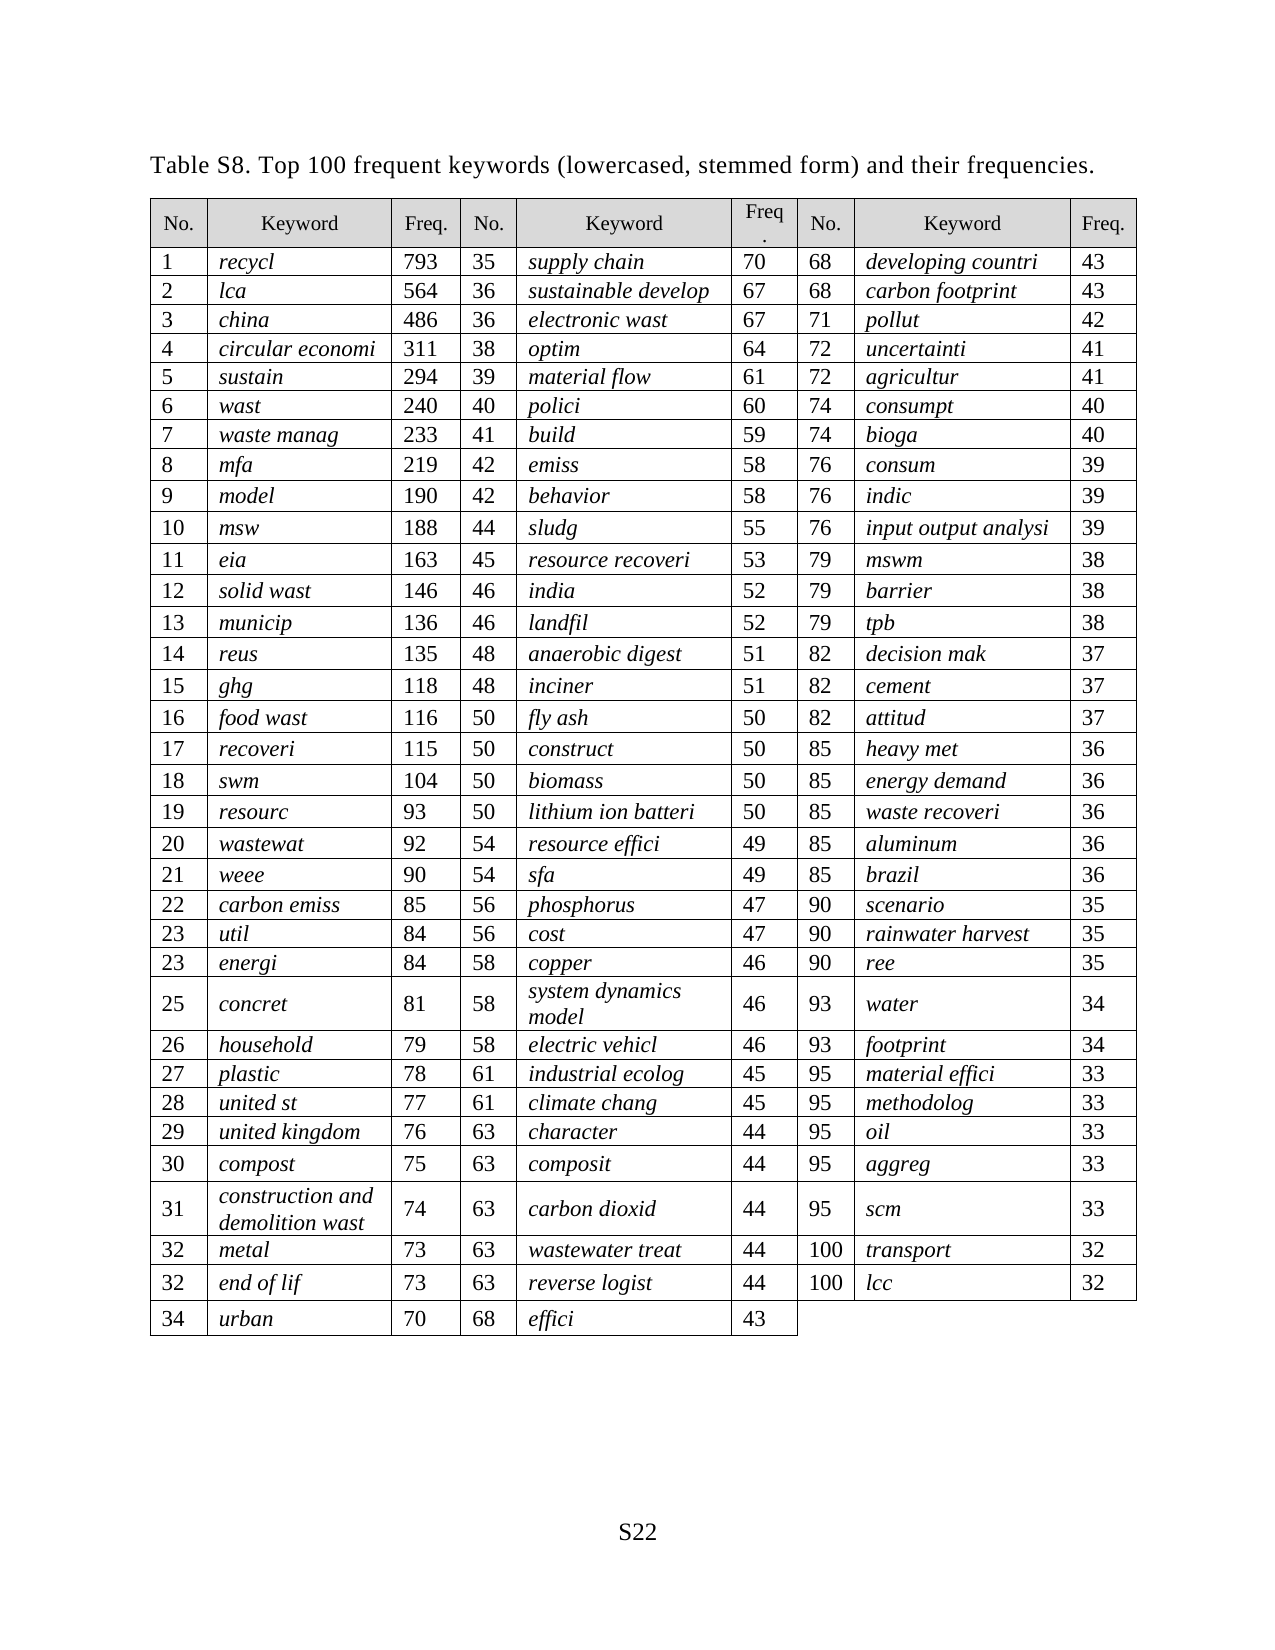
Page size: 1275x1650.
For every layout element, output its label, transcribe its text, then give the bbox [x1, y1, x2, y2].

table_cell 43 [1071, 276, 1136, 304]
table_cell 15 [151, 670, 207, 700]
table_cell 31 [151, 1182, 207, 1235]
table_cell 35 [1071, 920, 1136, 947]
table_cell 38 [461, 334, 516, 362]
table_cell 11 [151, 544, 207, 574]
table_cell material flow [517, 363, 731, 390]
table_cell 61 [732, 363, 797, 390]
table_cell 311 [392, 334, 460, 362]
table_cell 67 [732, 305, 797, 333]
table_cell industrial ecolog [517, 1060, 731, 1087]
table_cell household [208, 1031, 391, 1058]
table_cell 2 [151, 276, 207, 304]
table_cell energi [208, 948, 391, 976]
table_cell construction and demolition wast [208, 1182, 391, 1235]
table_cell 51 [732, 670, 797, 700]
table_cell 44 [732, 1236, 797, 1264]
table_cell 37 [1071, 670, 1136, 700]
table_cell developing countri [855, 248, 1070, 275]
table_cell 79 [798, 544, 854, 574]
table_cell 49 [732, 828, 797, 858]
table_cell carbon dioxid [517, 1182, 731, 1235]
table_cell waste recoveri [855, 796, 1070, 827]
table_cell 34 [1071, 977, 1136, 1030]
table_cell 44 [732, 1182, 797, 1235]
table_cell 564 [392, 276, 460, 304]
table_cell 9 [151, 481, 207, 511]
table_cell 240 [392, 391, 460, 419]
table_cell 56 [461, 891, 516, 918]
table_cell sustain [208, 363, 391, 390]
table_cell climate chang [517, 1088, 731, 1116]
table_cell 4 [151, 334, 207, 362]
table_cell 42 [461, 481, 516, 511]
table_cell inciner [517, 670, 731, 700]
table_cell methodolog [855, 1088, 1070, 1116]
table_cell optim [517, 334, 731, 362]
table_cell 90 [392, 859, 460, 890]
table_cell mfa [208, 449, 391, 479]
table_cell 61 [461, 1088, 516, 1116]
table_cell metal [208, 1236, 391, 1264]
table_cell resource recoveri [517, 544, 731, 574]
table_cell food wast [208, 701, 391, 732]
table_cell attitud [855, 701, 1070, 732]
table_cell 36 [1071, 859, 1136, 890]
table_cell recycl [208, 248, 391, 275]
table_cell 90 [798, 891, 854, 918]
table_cell 28 [151, 1088, 207, 1116]
table_cell character [517, 1117, 731, 1145]
table_cell 43 [1071, 248, 1136, 275]
table_cell sludg [517, 512, 731, 543]
table_cell 85 [798, 733, 854, 763]
table_cell [798, 1301, 1136, 1335]
table_cell 60 [732, 391, 797, 419]
table_cell 76 [392, 1117, 460, 1145]
table_cell 59 [732, 420, 797, 448]
table_cell decision mak [855, 638, 1070, 669]
table_cell resource effici [517, 828, 731, 858]
table_header No. [798, 199, 854, 247]
table_cell 1 [151, 248, 207, 275]
table_cell 63 [461, 1236, 516, 1264]
table_cell reus [208, 638, 391, 669]
text Table S8. Top 100 frequent keywords (lowercased, stemmed form) and their frequencies. [150, 150, 1125, 179]
table_cell 50 [732, 796, 797, 827]
table_cell system dynamics model [517, 977, 731, 1030]
table_cell biomass [517, 765, 731, 795]
table_cell 25 [151, 977, 207, 1030]
table_cell 116 [392, 701, 460, 732]
table_cell scenario [855, 891, 1070, 918]
table_cell 188 [392, 512, 460, 543]
table_cell 74 [392, 1182, 460, 1235]
table_cell 104 [392, 765, 460, 795]
table_cell 52 [732, 607, 797, 637]
table_cell 39 [1071, 481, 1136, 511]
table_cell 38 [1071, 575, 1136, 606]
table_cell 64 [732, 334, 797, 362]
table_cell 95 [798, 1117, 854, 1145]
table_cell 30 [151, 1146, 207, 1181]
table_cell 46 [732, 948, 797, 976]
table_cell tpb [855, 607, 1070, 637]
table_cell 95 [798, 1146, 854, 1181]
table_cell 82 [798, 701, 854, 732]
table_cell 50 [732, 733, 797, 763]
table_cell 3 [151, 305, 207, 333]
table_cell united st [208, 1088, 391, 1116]
table_cell 93 [798, 977, 854, 1030]
table_cell model [208, 481, 391, 511]
table_cell 93 [392, 796, 460, 827]
table_cell consum [855, 449, 1070, 479]
table_cell fly ash [517, 701, 731, 732]
table_cell 40 [461, 391, 516, 419]
table_cell 37 [1071, 701, 1136, 732]
table_cell 92 [392, 828, 460, 858]
table_cell 54 [461, 859, 516, 890]
table_cell mswm [855, 544, 1070, 574]
table_cell bioga [855, 420, 1070, 448]
table_cell 67 [732, 276, 797, 304]
table_cell aggreg [855, 1146, 1070, 1181]
table_cell 42 [1071, 305, 1136, 333]
table_cell 58 [461, 948, 516, 976]
table_cell resourc [208, 796, 391, 827]
table_cell indic [855, 481, 1070, 511]
table_cell 33 [1071, 1117, 1136, 1145]
table_header No. [461, 199, 516, 247]
table_header Freq. [392, 199, 460, 247]
table_cell 39 [461, 363, 516, 390]
table_cell 39 [1071, 512, 1136, 543]
table_cell 79 [798, 607, 854, 637]
table_cell 74 [798, 391, 854, 419]
table_cell 233 [392, 420, 460, 448]
table_cell end of lif [208, 1265, 391, 1299]
table_cell china [208, 305, 391, 333]
table_cell 44 [732, 1146, 797, 1181]
table_header Freq. [732, 199, 797, 247]
table_cell 100 [798, 1236, 854, 1264]
table_cell 81 [392, 977, 460, 1030]
table_cell reverse logist [517, 1265, 731, 1299]
table_cell 54 [461, 828, 516, 858]
table_cell wastewat [208, 828, 391, 858]
table_cell behavior [517, 481, 731, 511]
table_cell consumpt [855, 391, 1070, 419]
table_cell 63 [461, 1117, 516, 1145]
table_cell 48 [461, 638, 516, 669]
table_cell 22 [151, 891, 207, 918]
table_cell urban [208, 1301, 391, 1335]
table_cell india [517, 575, 731, 606]
table_cell 77 [392, 1088, 460, 1116]
table_cell 26 [151, 1031, 207, 1058]
table_cell 16 [151, 701, 207, 732]
table_cell cement [855, 670, 1070, 700]
table_cell 35 [1071, 891, 1136, 918]
table_cell 100 [798, 1265, 854, 1299]
table_cell 486 [392, 305, 460, 333]
table_cell 41 [1071, 334, 1136, 362]
table_cell util [208, 920, 391, 947]
table_cell 73 [392, 1236, 460, 1264]
table_cell 63 [461, 1182, 516, 1235]
table_cell sustainable develop [517, 276, 731, 304]
table_cell ghg [208, 670, 391, 700]
table_cell landfil [517, 607, 731, 637]
table_cell 8 [151, 449, 207, 479]
table_cell 48 [461, 670, 516, 700]
table_cell 32 [151, 1236, 207, 1264]
table_cell 20 [151, 828, 207, 858]
table_cell 5 [151, 363, 207, 390]
table_cell 36 [461, 276, 516, 304]
table_cell input output analysi [855, 512, 1070, 543]
table_cell 95 [798, 1088, 854, 1116]
table_cell 43 [732, 1301, 797, 1335]
table_cell 58 [732, 481, 797, 511]
table_cell 82 [798, 670, 854, 700]
table_cell 58 [461, 977, 516, 1030]
table_cell 50 [461, 733, 516, 763]
table_cell 135 [392, 638, 460, 669]
table_cell wastewater treat [517, 1236, 731, 1264]
table_cell wast [208, 391, 391, 419]
table_cell 53 [732, 544, 797, 574]
table_cell 84 [392, 948, 460, 976]
table_cell emiss [517, 449, 731, 479]
table_cell 35 [1071, 948, 1136, 976]
table_cell 6 [151, 391, 207, 419]
table_cell 46 [732, 977, 797, 1030]
table_cell build [517, 420, 731, 448]
table_cell electronic wast [517, 305, 731, 333]
table_cell lcc [855, 1265, 1070, 1299]
table_cell 29 [151, 1117, 207, 1145]
table_cell pollut [855, 305, 1070, 333]
table_cell construct [517, 733, 731, 763]
table_cell 79 [798, 575, 854, 606]
table_cell 76 [798, 481, 854, 511]
table_cell 63 [461, 1146, 516, 1181]
table_cell 23 [151, 920, 207, 947]
table_cell 58 [732, 449, 797, 479]
table_cell 38 [1071, 607, 1136, 637]
table_cell lithium ion batteri [517, 796, 731, 827]
table_cell 50 [732, 701, 797, 732]
table_cell 40 [1071, 391, 1136, 419]
table_cell 32 [1071, 1236, 1136, 1264]
table_cell agricultur [855, 363, 1070, 390]
table_cell effici [517, 1301, 731, 1335]
table_cell 85 [798, 828, 854, 858]
table_cell msw [208, 512, 391, 543]
table_cell 55 [732, 512, 797, 543]
table_cell 85 [798, 859, 854, 890]
table_cell 36 [1071, 828, 1136, 858]
table_cell 7 [151, 420, 207, 448]
table_header Freq. [1071, 199, 1136, 247]
table_cell 50 [732, 765, 797, 795]
table_cell scm [855, 1182, 1070, 1235]
table_cell 44 [732, 1117, 797, 1145]
table_cell eia [208, 544, 391, 574]
table_cell aluminum [855, 828, 1070, 858]
table_cell 51 [732, 638, 797, 669]
table_cell 85 [798, 765, 854, 795]
table_cell 32 [151, 1265, 207, 1299]
table_cell 47 [732, 920, 797, 947]
table_cell 34 [1071, 1031, 1136, 1058]
table_cell 44 [461, 512, 516, 543]
table_cell 21 [151, 859, 207, 890]
table_cell sfa [517, 859, 731, 890]
table_header Keyword [517, 199, 731, 247]
table_cell 23 [151, 948, 207, 976]
table_cell 50 [461, 701, 516, 732]
table_cell 50 [461, 796, 516, 827]
table_cell 42 [461, 449, 516, 479]
table_cell electric vehicl [517, 1031, 731, 1058]
table_cell 78 [392, 1060, 460, 1087]
table_cell 118 [392, 670, 460, 700]
table_cell water [855, 977, 1070, 1030]
table_cell copper [517, 948, 731, 976]
table_cell 17 [151, 733, 207, 763]
table_cell 294 [392, 363, 460, 390]
table_cell 49 [732, 859, 797, 890]
table_cell 45 [732, 1060, 797, 1087]
table_cell transport [855, 1236, 1070, 1264]
table_cell 61 [461, 1060, 516, 1087]
table_cell ree [855, 948, 1070, 976]
table_cell 146 [392, 575, 460, 606]
table_cell 33 [1071, 1182, 1136, 1235]
table_cell 32 [1071, 1265, 1136, 1299]
table_cell united kingdom [208, 1117, 391, 1145]
table_cell 75 [392, 1146, 460, 1181]
table_cell 46 [461, 607, 516, 637]
table_cell 90 [798, 920, 854, 947]
table_cell 37 [1071, 638, 1136, 669]
table_cell brazil [855, 859, 1070, 890]
table_cell 13 [151, 607, 207, 637]
table_cell 190 [392, 481, 460, 511]
table_cell 70 [392, 1301, 460, 1335]
table_cell solid wast [208, 575, 391, 606]
table_cell composit [517, 1146, 731, 1181]
table_cell 19 [151, 796, 207, 827]
table_cell 46 [461, 575, 516, 606]
table_cell uncertainti [855, 334, 1070, 362]
table_cell 14 [151, 638, 207, 669]
table_cell cost [517, 920, 731, 947]
table_cell 36 [1071, 733, 1136, 763]
table_cell 36 [461, 305, 516, 333]
table_cell 71 [798, 305, 854, 333]
table_cell barrier [855, 575, 1070, 606]
table_cell polici [517, 391, 731, 419]
table_cell 115 [392, 733, 460, 763]
table_cell circular economi [208, 334, 391, 362]
table_cell 27 [151, 1060, 207, 1087]
table_cell carbon emiss [208, 891, 391, 918]
table_cell concret [208, 977, 391, 1030]
table_cell weee [208, 859, 391, 890]
table_cell rainwater harvest [855, 920, 1070, 947]
table_cell 36 [1071, 796, 1136, 827]
table_cell 72 [798, 363, 854, 390]
table_cell 56 [461, 920, 516, 947]
table_cell 68 [461, 1301, 516, 1335]
table_cell 33 [1071, 1060, 1136, 1087]
table_cell 34 [151, 1301, 207, 1335]
table_cell 68 [798, 276, 854, 304]
table_cell phosphorus [517, 891, 731, 918]
table_cell 33 [1071, 1088, 1136, 1116]
table_cell 68 [798, 248, 854, 275]
table_header Keyword [208, 199, 391, 247]
table_cell waste manag [208, 420, 391, 448]
table_cell lca [208, 276, 391, 304]
table_cell 47 [732, 891, 797, 918]
table_cell 95 [798, 1182, 854, 1235]
table_cell 41 [461, 420, 516, 448]
table_header Keyword [855, 199, 1070, 247]
table_cell 95 [798, 1060, 854, 1087]
table_cell municip [208, 607, 391, 637]
table_cell 44 [732, 1265, 797, 1299]
table_cell swm [208, 765, 391, 795]
table_cell 36 [1071, 765, 1136, 795]
table_cell anaerobic digest [517, 638, 731, 669]
table_cell 84 [392, 920, 460, 947]
table_cell footprint [855, 1031, 1070, 1058]
table_cell 45 [461, 544, 516, 574]
table_cell heavy met [855, 733, 1070, 763]
table_cell 50 [461, 765, 516, 795]
table_cell 18 [151, 765, 207, 795]
table_cell 52 [732, 575, 797, 606]
table_cell plastic [208, 1060, 391, 1087]
table_cell 10 [151, 512, 207, 543]
table_cell 74 [798, 420, 854, 448]
table_cell material effici [855, 1060, 1070, 1087]
table_cell 41 [1071, 363, 1136, 390]
table_cell 45 [732, 1088, 797, 1116]
table_cell 35 [461, 248, 516, 275]
table_cell recoveri [208, 733, 391, 763]
table_cell 85 [392, 891, 460, 918]
table_cell 70 [732, 248, 797, 275]
table_cell 136 [392, 607, 460, 637]
table_cell 73 [392, 1265, 460, 1299]
table_header No. [151, 199, 207, 247]
table_cell compost [208, 1146, 391, 1181]
table_cell 46 [732, 1031, 797, 1058]
table_cell 79 [392, 1031, 460, 1058]
table_cell 163 [392, 544, 460, 574]
table_cell 793 [392, 248, 460, 275]
table_cell 39 [1071, 449, 1136, 479]
table_cell 12 [151, 575, 207, 606]
table_cell 58 [461, 1031, 516, 1058]
table_cell 38 [1071, 544, 1136, 574]
table_cell 76 [798, 512, 854, 543]
table_cell 219 [392, 449, 460, 479]
table_cell supply chain [517, 248, 731, 275]
table_cell 93 [798, 1031, 854, 1058]
table_cell 33 [1071, 1146, 1136, 1181]
table_cell 40 [1071, 420, 1136, 448]
table_cell 63 [461, 1265, 516, 1299]
table_cell energy demand [855, 765, 1070, 795]
table_cell 72 [798, 334, 854, 362]
table_cell 90 [798, 948, 854, 976]
table_cell oil [855, 1117, 1070, 1145]
table_cell carbon footprint [855, 276, 1070, 304]
table_cell 85 [798, 796, 854, 827]
table_cell 76 [798, 449, 854, 479]
table_cell 82 [798, 638, 854, 669]
